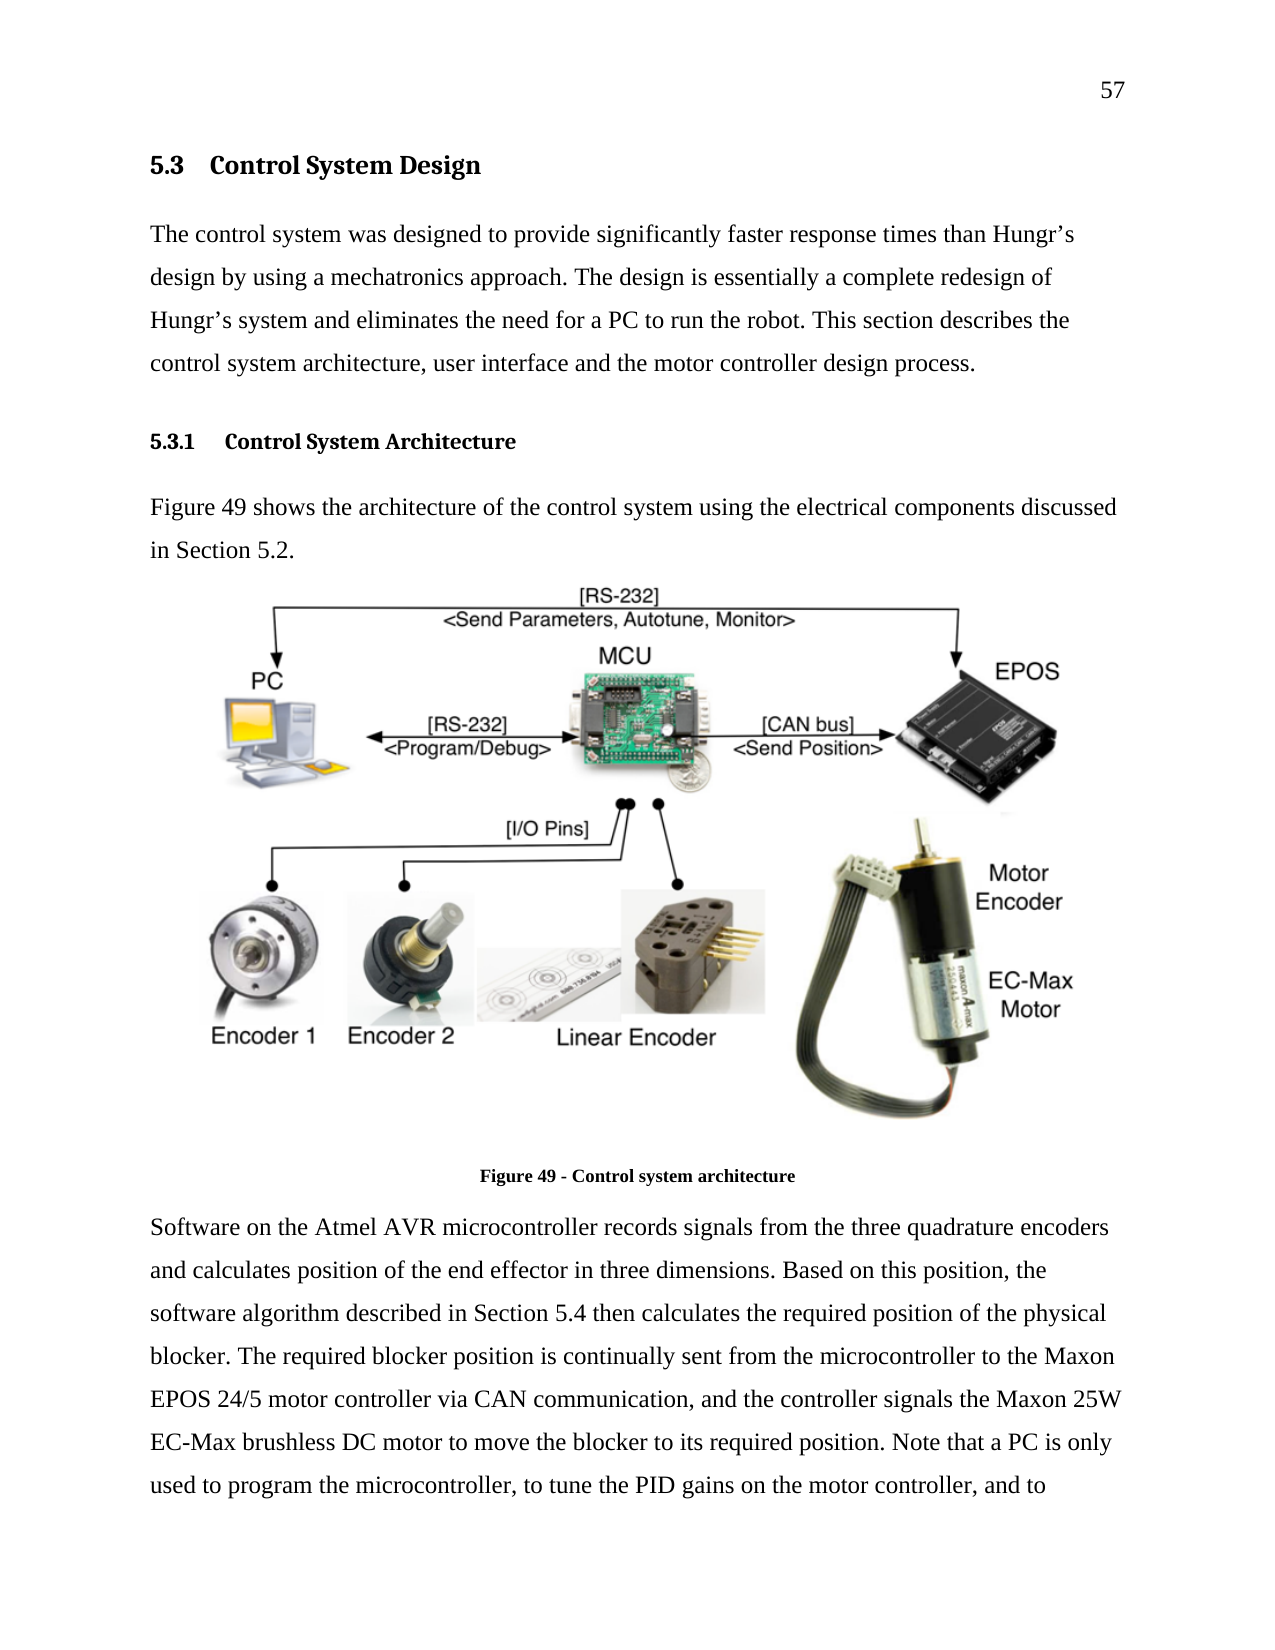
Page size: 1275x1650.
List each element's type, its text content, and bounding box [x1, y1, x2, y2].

text Figure 49 shows the architecture of the control system using the electrical components discussed in Section 5.2. [150, 492, 1125, 564]
picture [191, 578, 1084, 1126]
subtitle Control System Architecture [150, 429, 1125, 455]
text The control system was designed to provide significantly faster response times than Hungr’s design by using a mechatronics approach. The design is essentially a complete redesign of Hungr’s system and eliminates the need for a PC to run the robot. This section describes the control system architecture, user interface and the motor controller design process. [150, 219, 1125, 377]
subtitle Control System Design [150, 150, 1125, 181]
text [150, 1212, 1125, 1499]
